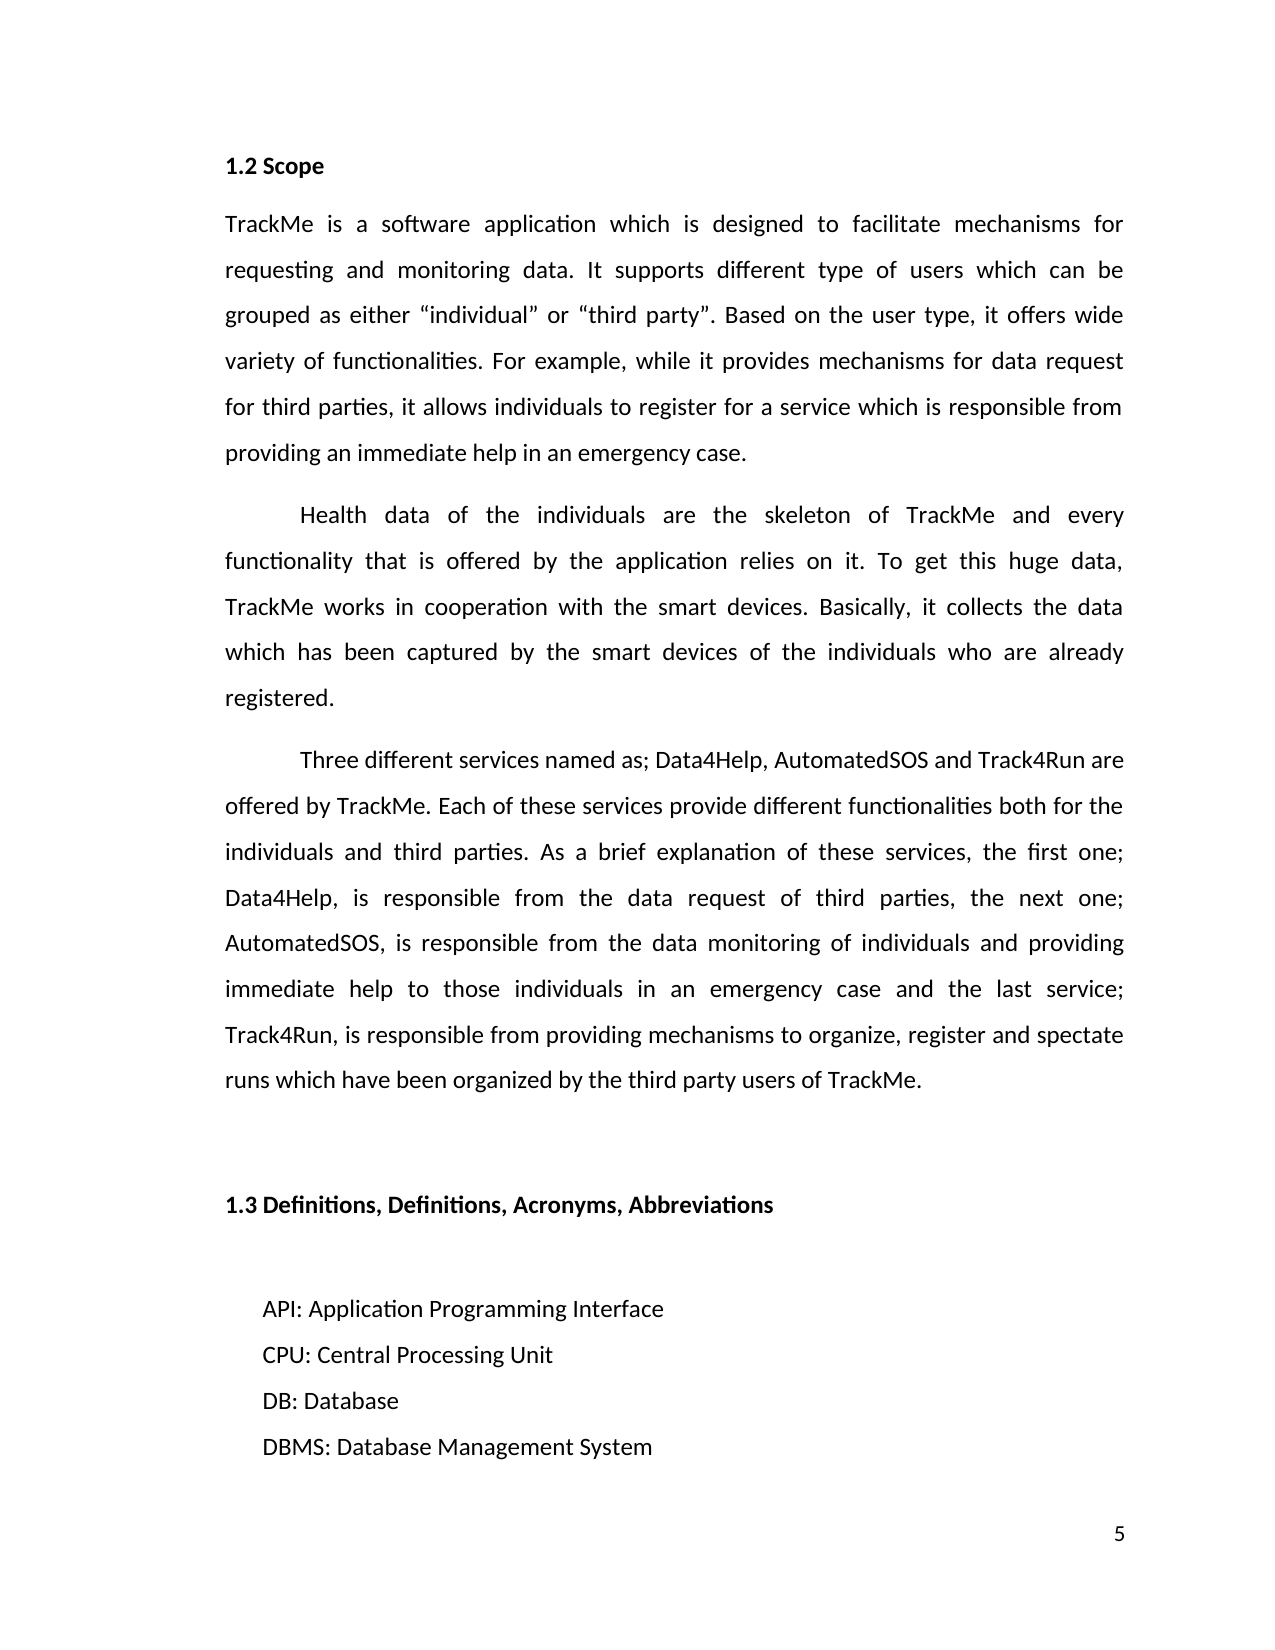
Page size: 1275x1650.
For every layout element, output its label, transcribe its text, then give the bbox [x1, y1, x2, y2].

text Three different services named as; Data4Help, AutomatedSOS and Track4Run are offered by TrackMe. Each of these services provide different functionalities both for the individuals and third parties. As a brief explanation of these services, the first one; Data4Help, is responsible from the data request of third parties, the next one; AutomatedSOS, is responsible from the data monitoring of individuals and providing immediate help to those individuals in an emergency case and the last service; Track4Run, is responsible from providing mechanisms to organize, register and spectate runs which have been organized by the third party users of TrackMe. [225, 744, 1125, 1095]
list CPU: Central Processing Unit [262, 1339, 1125, 1370]
text TrackMe is a software application which is designed to facilitate mechanisms for requesting and monitoring data. It supports different type of users which can be grouped as either “individual” or “third party”. Based on the user type, it offers wide variety of functionalities. For example, while it provides mechanisms for data request for third parties, it allows individuals to register for a service which is responsible from providing an immediate help in an emergency case. [225, 208, 1125, 467]
text Health data of the individuals are the skeleton of TrackMe and every functionality that is offered by the application relies on it. To get this huge data, TrackMe works in cooperation with the smart devices. Basically, it collects the data which has been captured by the smart devices of the individuals who are already registered. [225, 499, 1125, 713]
list API: Application Programming Interface [262, 1293, 1125, 1324]
subtitle 1.3 Definitions, Definitions, Acronyms, Abbreviations [225, 1189, 1125, 1220]
list DB: Database [262, 1385, 1125, 1415]
subtitle 1.2 Scope [225, 150, 1125, 181]
list DBMS: Database Management System [262, 1431, 1125, 1461]
